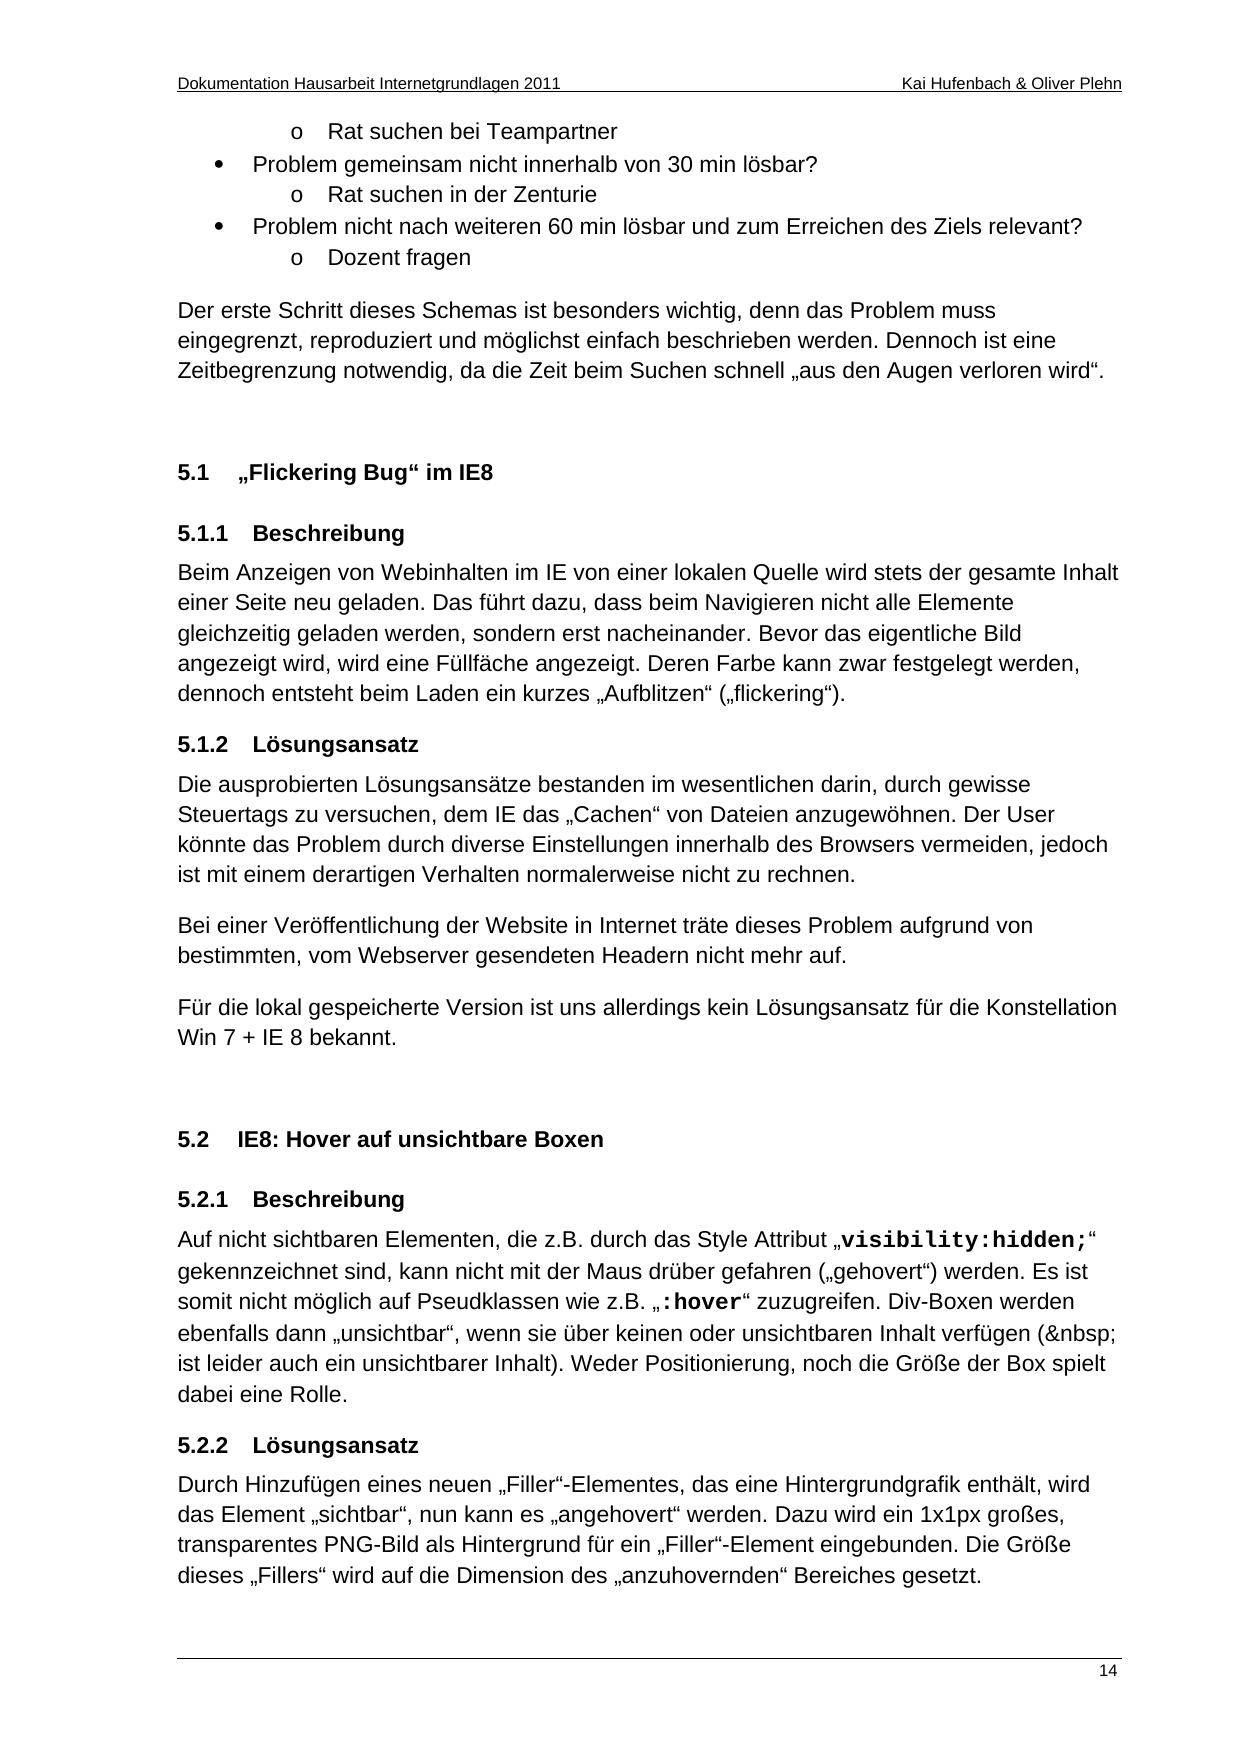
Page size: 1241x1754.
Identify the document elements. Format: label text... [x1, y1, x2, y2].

subtitle Beschreibung [177, 520, 1122, 546]
text Durch Hinzufügen eines neuen „Filler“-Elementes, das eine Hintergrundgrafik enthält, wird das Element „sichtbar“, nun kann es „angehovert“ werden. Dazu wird ein 1x1px großes, transparentes PNG-Bild als Hintergrund für ein „Filler“-Element eingebunden. Die Größe dieses „Fillers“ wird auf die Dimension des „anzuhovernden“ Bereiches gesetzt. [177, 1471, 1122, 1588]
subtitle Beschreibung [177, 1186, 1122, 1212]
list Dozent fragen [290, 243, 1122, 272]
text Bei einer Veröffentlichung der Website in Internet träte dieses Problem aufgrund von bestimmten, vom Webserver gesendeten Headern nicht mehr auf. [177, 912, 1122, 969]
subtitle IE8: Hover auf unsichtbare Boxen [177, 1126, 1122, 1152]
subtitle Lösungsansatz [177, 731, 1122, 757]
text Beim Anzeigen von Webinhalten im IE von einer lokalen Quelle wird stets der gesamte Inhalt einer Seite neu geladen. Das führt dazu, dass beim Navigieren nicht alle Elemente gleichzeitig geladen werden, sondern erst nacheinander. Bevor das eigentliche Bild angezeigt wird, wird eine Füllfäche angezeigt. Deren Farbe kann zwar festgelegt werden, dennoch entsteht beim Laden ein kurzes „Aufblitzen“ („flickering“). [177, 559, 1122, 706]
text Für die lokal gespeicherte Version ist uns allerdings kein Lösungsansatz für die Konstellation Win 7 + IE 8 bekannt. [177, 993, 1122, 1050]
list Rat suchen in der Zenturie [290, 181, 1122, 209]
list Problem gemeinsam nicht innerhalb von 30 min lösbar? [215, 151, 1122, 177]
text Der erste Schritt dieses Schemas ist besonders wichtig, denn das Problem muss eingegrenzt, reproduziert und möglichst einfach beschrieben werden. Dennoch ist eine Zeitbegrenzung notwendig, da die Zeit beim Suchen schnell „aus den Augen verloren wird“. [177, 297, 1122, 384]
subtitle „Flickering Bug“ im IE8 [177, 459, 1122, 486]
subtitle Lösungsansatz [177, 1432, 1122, 1458]
text Auf nicht sichtbaren Elementen, die z.B. durch das Style Attribut „visibility:hidden;“ gekennzeichnet sind, kann nicht mit der Maus drüber gefahren („gehovert“) werden. Es ist somit nicht möglich auf Pseudklassen wie z.B. „:hover“ zuzugreifen. Div-Boxen werden ebenfalls dann „unsichtbar“, wenn sie über keinen oder unsichtbaren Inhalt verfügen (&nbsp; ist leider auch ein unsichtbarer Inhalt). Weder Positionierung, noch die Größe der Box spielt dabei eine Rolle. [177, 1226, 1122, 1407]
list Problem nicht nach weiteren 60 min lösbar und zum Erreichen des Ziels relevant? [215, 213, 1122, 240]
list Rat suchen bei Teampartner [290, 118, 1122, 146]
text Die ausprobierten Lösungsansätze bestanden im wesentlichen darin, durch gewisse Steuertags zu versuchen, dem IE das „Cachen“ von Dateien anzugewöhnen. Der User könnte das Problem durch diverse Einstellungen innerhalb des Browsers vermeiden, jedoch ist mit einem derartigen Verhalten normalerweise nicht zu rechnen. [177, 771, 1122, 887]
